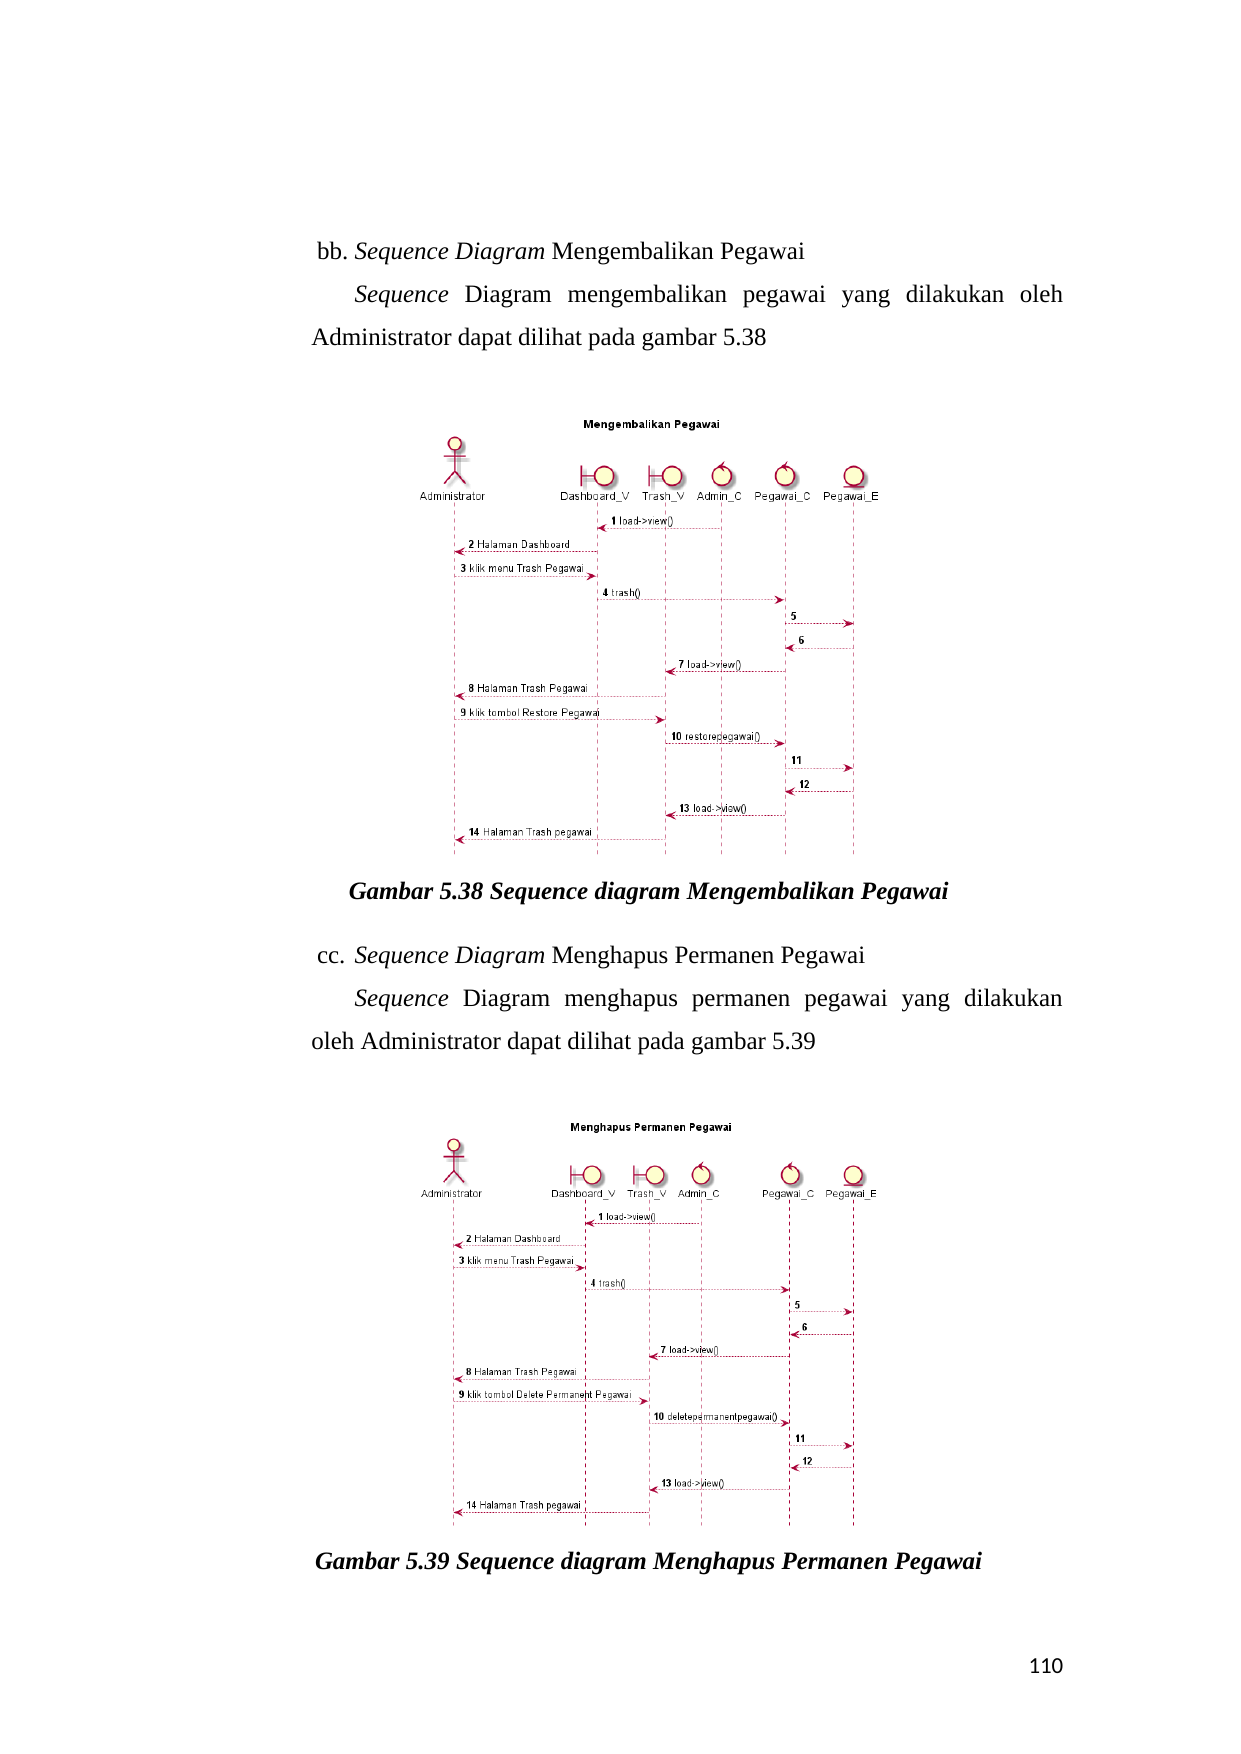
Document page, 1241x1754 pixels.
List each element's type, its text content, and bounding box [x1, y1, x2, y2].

picture [415, 1112, 884, 1533]
picture [413, 408, 887, 862]
list Sequence Diagram menghapus permanen pegawai yang dilakukan oleh Administrator dapat dilihat pada gambar 5.39 [311, 983, 1063, 1055]
list Sequence Diagram Menghapus Permanen Pegawai [317, 940, 1063, 968]
text Gambar 5.39 Sequence diagram Menghapus Permanen Pegawai [236, 1546, 1063, 1575]
list Sequence Diagram mengembalikan pegawai yang dilakukan oleh Administrator dapat dilihat pada gambar 5.38 [311, 279, 1063, 351]
text Gambar 5.38 Sequence diagram Mengembalikan Pegawai [236, 876, 1063, 904]
list Sequence Diagram Mengembalikan Pegawai [317, 236, 1063, 265]
